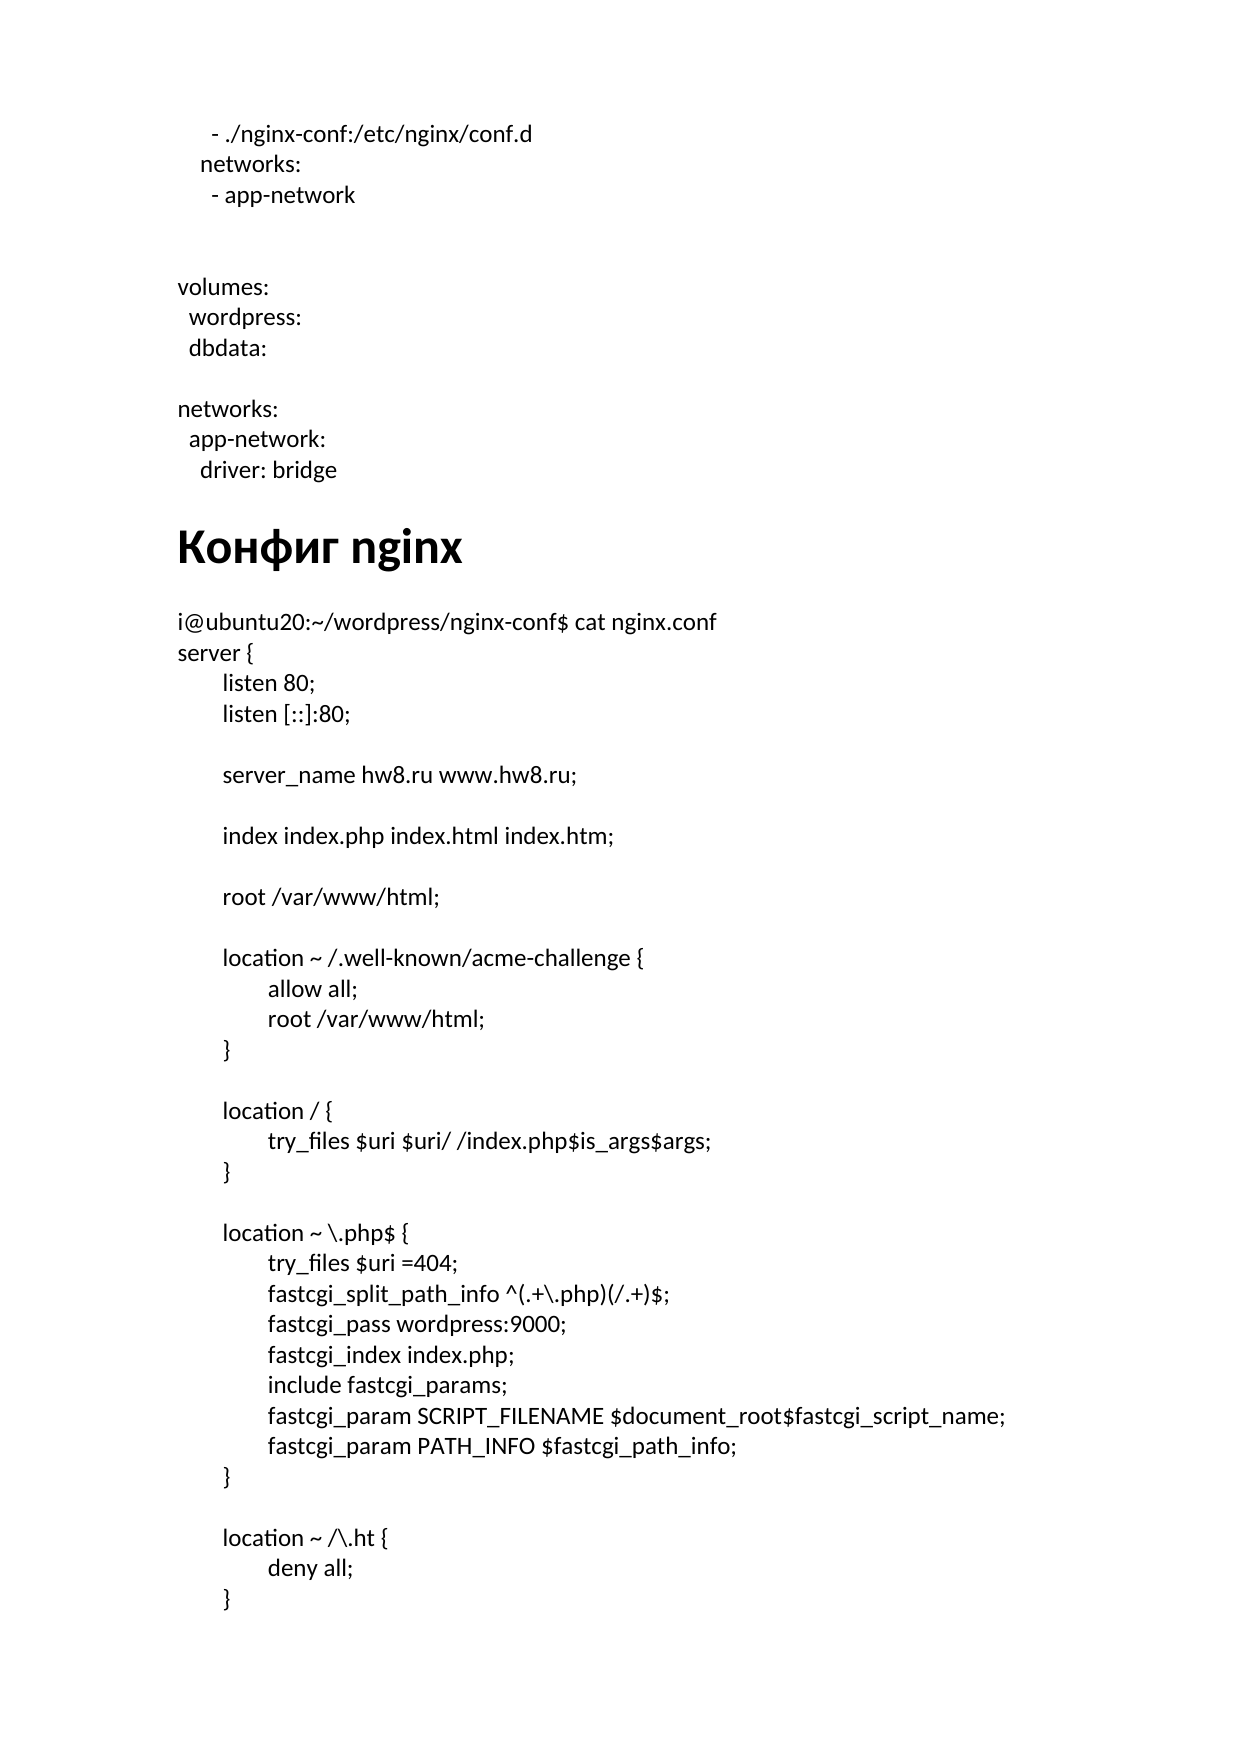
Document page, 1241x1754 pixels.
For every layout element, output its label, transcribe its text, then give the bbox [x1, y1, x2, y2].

text location ~ /\.ht { [177, 1522, 1152, 1553]
text allow all; [177, 973, 1152, 1003]
text networks: [177, 393, 1152, 423]
text fastcgi_pass wordpress:9000; [177, 1308, 1152, 1339]
text Конфиг nginx [177, 515, 1152, 576]
text app-network: [177, 423, 1152, 454]
text listen [::]:80; [177, 698, 1152, 728]
text root /var/www/html; [177, 1003, 1152, 1034]
text listen 80; [177, 667, 1152, 698]
text } [177, 1156, 1152, 1186]
text index index.php index.html index.htm; [177, 820, 1152, 851]
text - app-network [177, 179, 1152, 210]
text } [177, 1583, 1152, 1614]
text fastcgi_split_path_info ^(.+\.php)(/.+)$; [177, 1278, 1152, 1308]
text wordpress: [177, 301, 1152, 332]
text try_files $uri $uri/ /index.php$is_args$args; [177, 1125, 1152, 1156]
text i@ubuntu20:~/wordpress/nginx-conf$ cat nginx.conf [177, 606, 1152, 637]
text server_name hw8.ru www.hw8.ru; [177, 759, 1152, 789]
text server { [177, 637, 1152, 667]
text driver: bridge [177, 454, 1152, 484]
text - ./nginx-conf:/etc/nginx/conf.d [177, 118, 1152, 149]
text location ~ \.php$ { [177, 1217, 1152, 1247]
text volumes: [177, 271, 1152, 301]
text fastcgi_index index.php; [177, 1339, 1152, 1369]
text dbdata: [177, 332, 1152, 362]
text try_files $uri =404; [177, 1247, 1152, 1278]
text deny all; [177, 1553, 1152, 1583]
text } [177, 1034, 1152, 1064]
text fastcgi_param SCRIPT_FILENAME $document_root$fastcgi_script_name; [177, 1400, 1152, 1431]
text } [177, 1461, 1152, 1492]
text location ~ /.well-known/acme-challenge { [177, 942, 1152, 973]
text location / { [177, 1095, 1152, 1125]
text fastcgi_param PATH_INFO $fastcgi_path_info; [177, 1431, 1152, 1461]
text include fastcgi_params; [177, 1369, 1152, 1400]
text networks: [177, 149, 1152, 179]
text root /var/www/html; [177, 881, 1152, 912]
